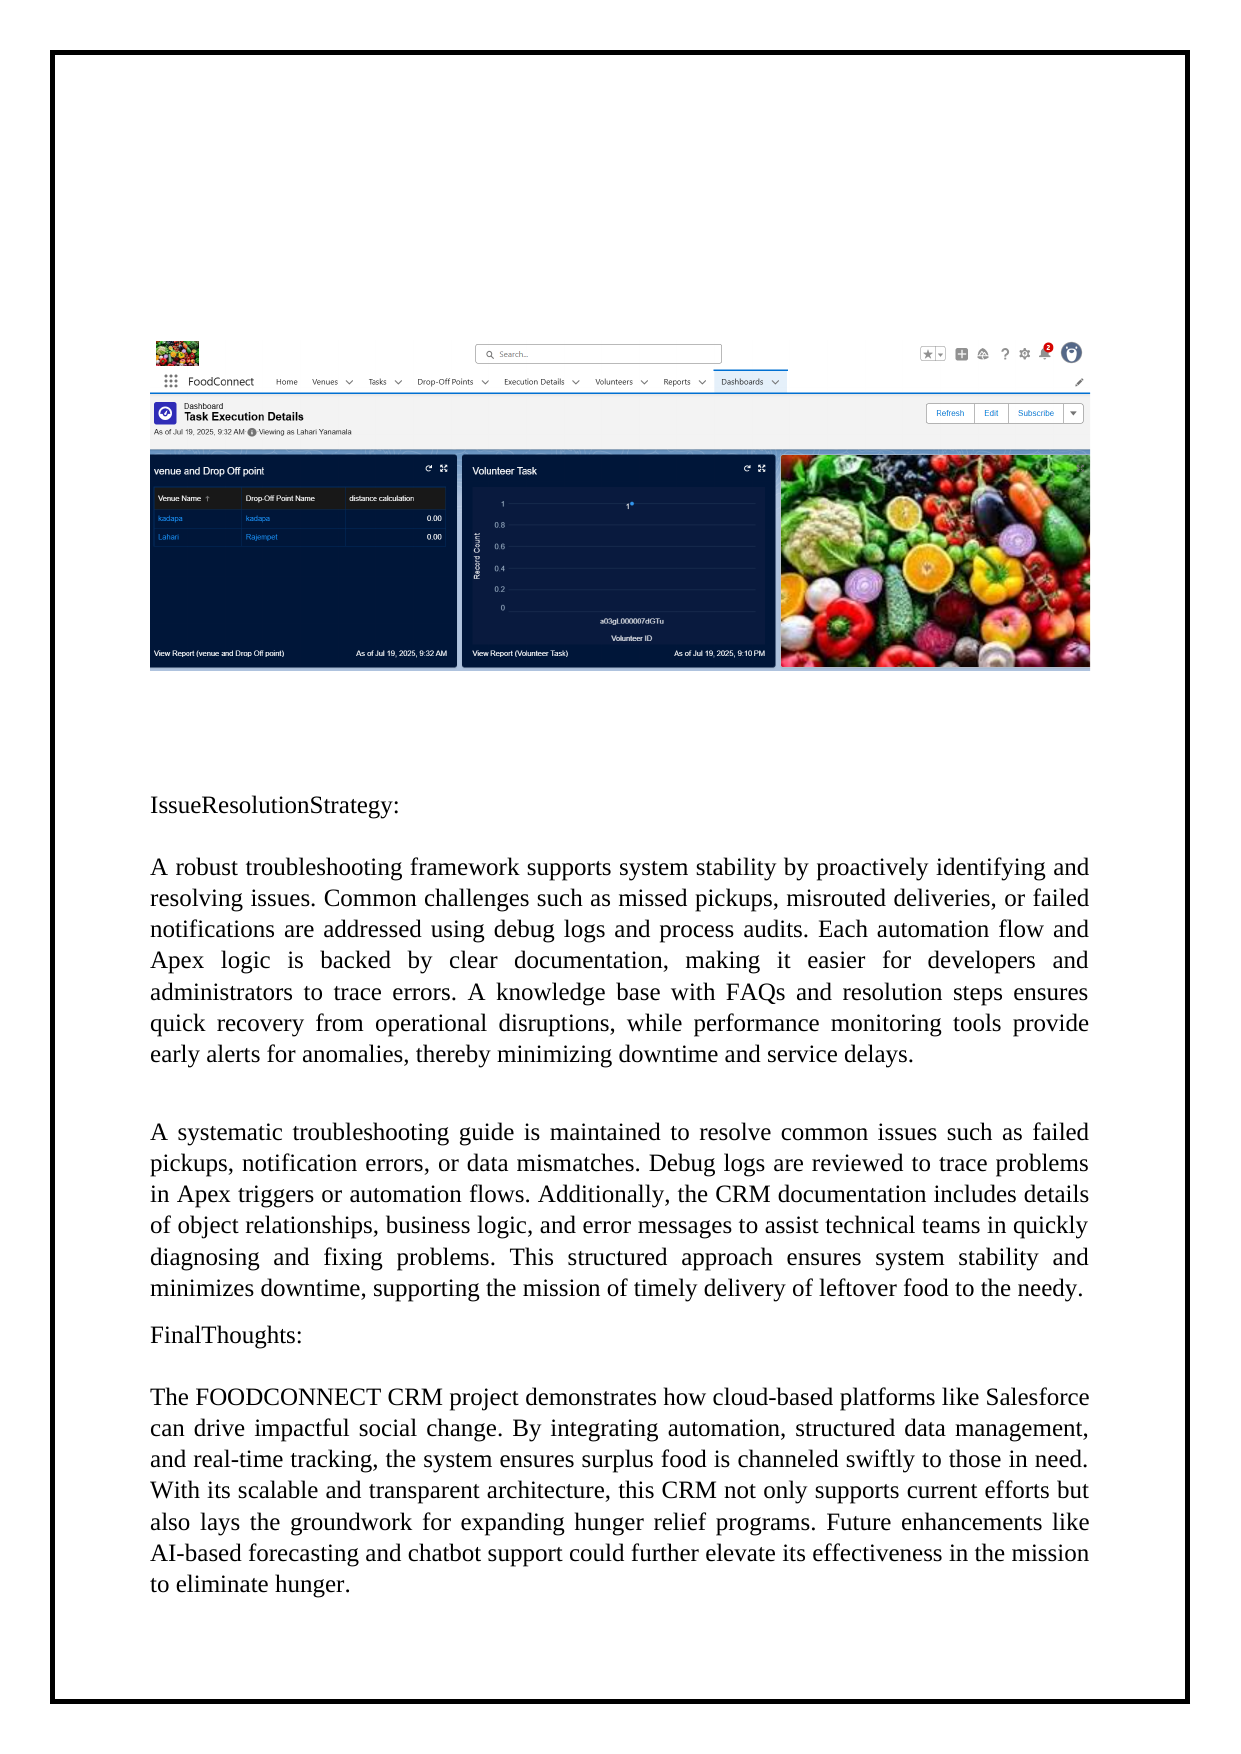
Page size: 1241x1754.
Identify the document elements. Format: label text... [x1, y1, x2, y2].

text A systematic troubleshooting guide is maintained to resolve common issues such as failed pickups, notification errors, or data mismatches. Debug logs are reviewed to trace problems in Apex triggers or automation flows. Additionally, the CRM documentation includes details of object relationships, business logic, and error messages to assist technical teams in quickly diagnosing and fixing problems. This structured approach ensures system stability and minimizes downtime, supporting the mission of timely delivery of leftover food to the needy. [150, 1086, 1090, 1301]
text FinalThoughts: The FOODCONNECT CRM project demonstrates how cloud-based platforms like Salesforce can drive impactful social change. By integrating automation, structured data management, and real-time tracking, the system ensures surplus food is channeled swiftly to those in need. With its scalable and transparent architecture, this CRM not only supports current efforts but also lays the groundwork for expanding hunger relief programs. Future enhancements like AI-based forecasting and chatbot support could further elevate its effectiveness in the mission to eliminate hunger. [150, 1320, 1090, 1597]
text IssueResolutionStrategy: A robust troubleshooting framework supports system stability by proactively identifying and resolving issues. Common challenges such as missed pickups, misrouted deliveries, or failed notifications are addressed using debug logs and process audits. Each automation flow and Apex logic is backed by clear documentation, making it easier for developers and administrators to trace errors. A knowledge base with FAQs and resolution steps ensures quick recovery from operational disruptions, while performance monitoring tools provide early alerts for anomalies, thereby minimizing downtime and service delays. [150, 790, 1090, 1067]
picture [150, 340, 1091, 671]
